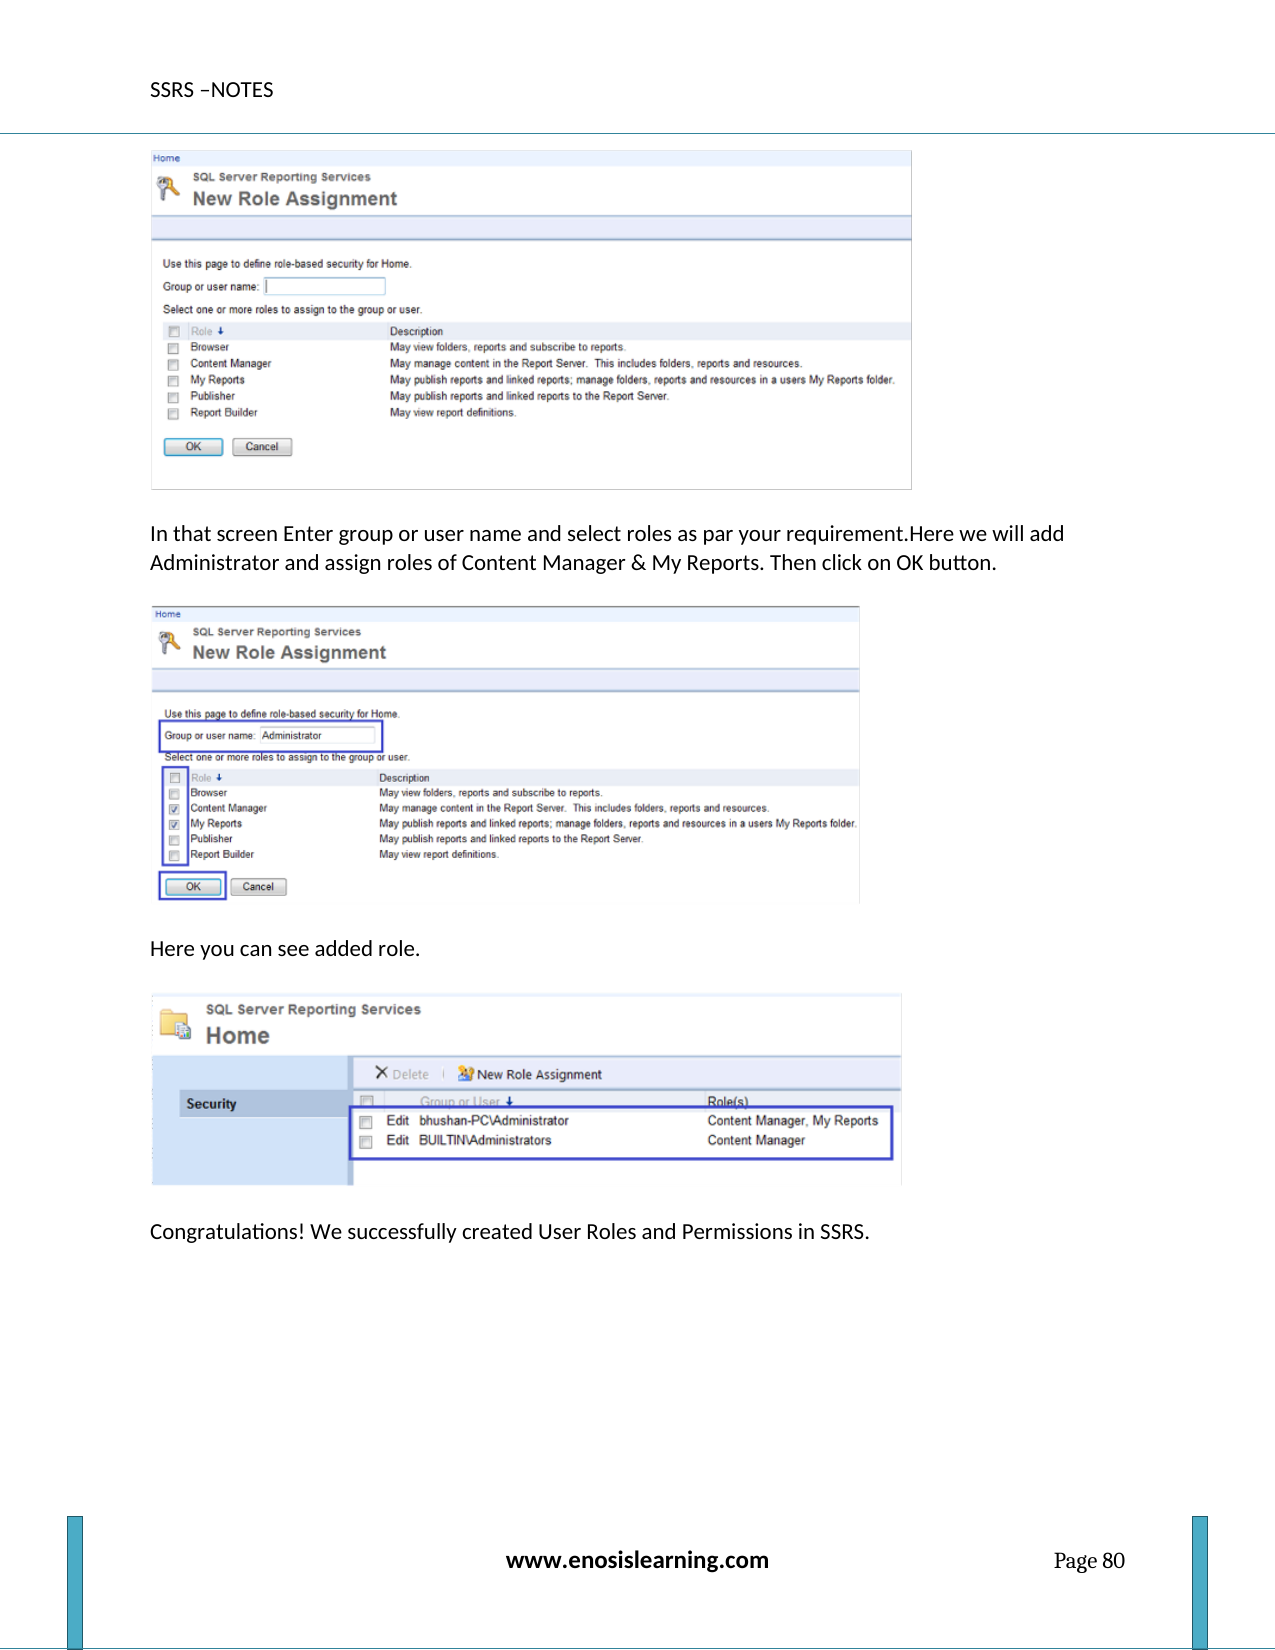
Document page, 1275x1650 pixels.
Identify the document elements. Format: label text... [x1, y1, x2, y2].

picture [150, 991, 903, 1188]
text Congratulations! We successfully created User Roles and Permissions in SSRS. [150, 1217, 1125, 1245]
picture [150, 150, 913, 491]
picture [150, 604, 861, 906]
text Here you can see added role. [150, 934, 1125, 962]
text In that screen Enter group or user name and select roles as par your requirement.Here we will add Administrator and assign roles of Content Manager & My Reports. Then click on OK button. [150, 519, 1125, 576]
